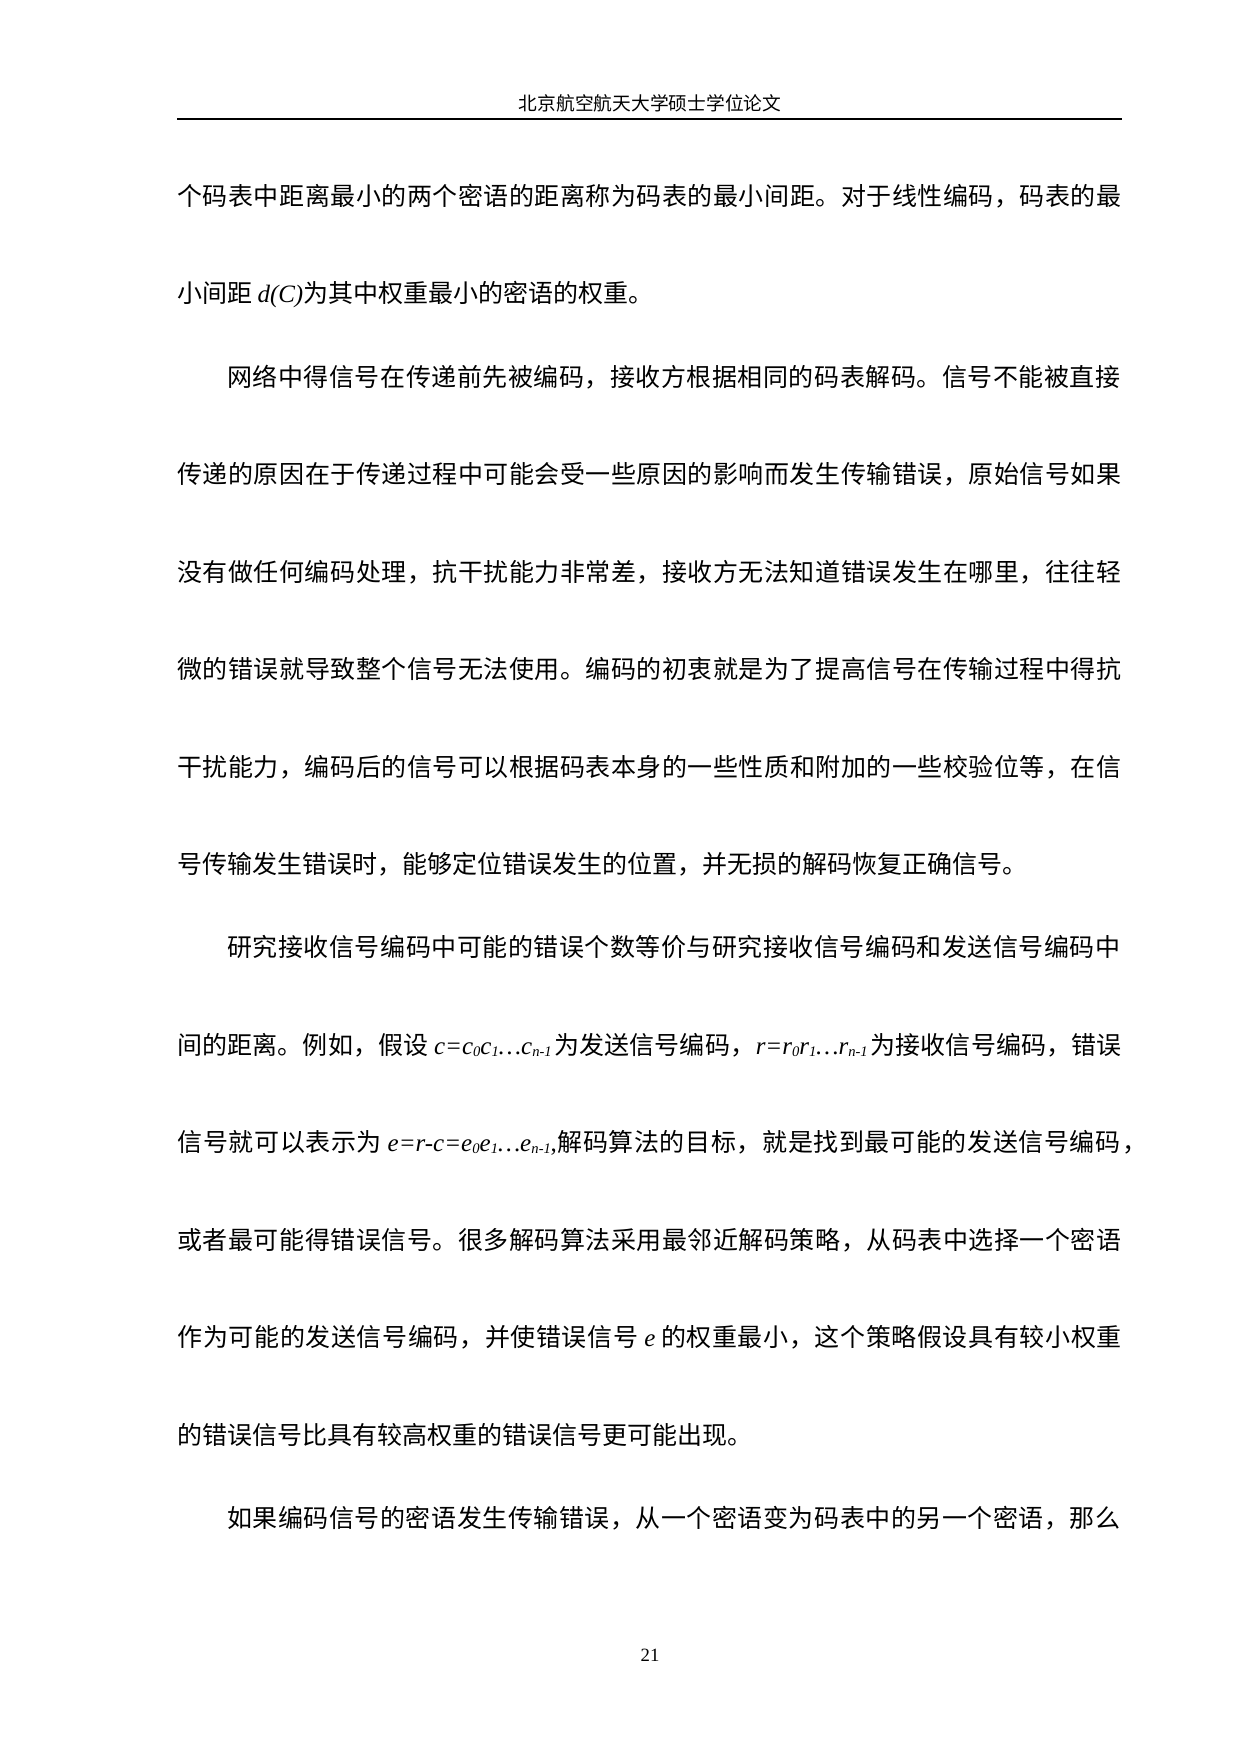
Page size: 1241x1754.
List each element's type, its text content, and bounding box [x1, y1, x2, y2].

text 研究接收信号编码中可能的错误个数等价与研究接收信号编码和发送信号编码中间的距离。例如，假设c=c0c1…cn-1为发送信号编码，r=r0r1…rn-1为接收信号编码，错误信号就可以表示为e=r-c=e0e1…en-1,解码算法的目标，就是找到最可能的发送信号编码，或者最可能得错误信号。很多解码算法采用最邻近解码策略，从码表中选择一个密语作为可能的发送信号编码，并使错误信号e的权重最小，这个策略假设具有较小权重的错误信号比具有较高权重的错误信号更可能出现。 [177, 913, 1122, 1466]
text 网络中得信号在传递前先被编码，接收方根据相同的码表解码。信号不能被直接传递的原因在于传递过程中可能会受一些原因的影响而发生传输错误，原始信号如果没有做任何编码处理，抗干扰能力非常差，接收方无法知道错误发生在哪里，往往轻微的错误就导致整个信号无法使用。编码的初衷就是为了提高信号在传输过程中得抗干扰能力，编码后的信号可以根据码表本身的一些性质和附加的一些校验位等，在信号传输发生错误时，能够定位错误发生的位置，并无损的解码恢复正确信号。 [177, 343, 1122, 895]
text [177, 162, 1122, 324]
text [177, 1484, 1122, 1549]
